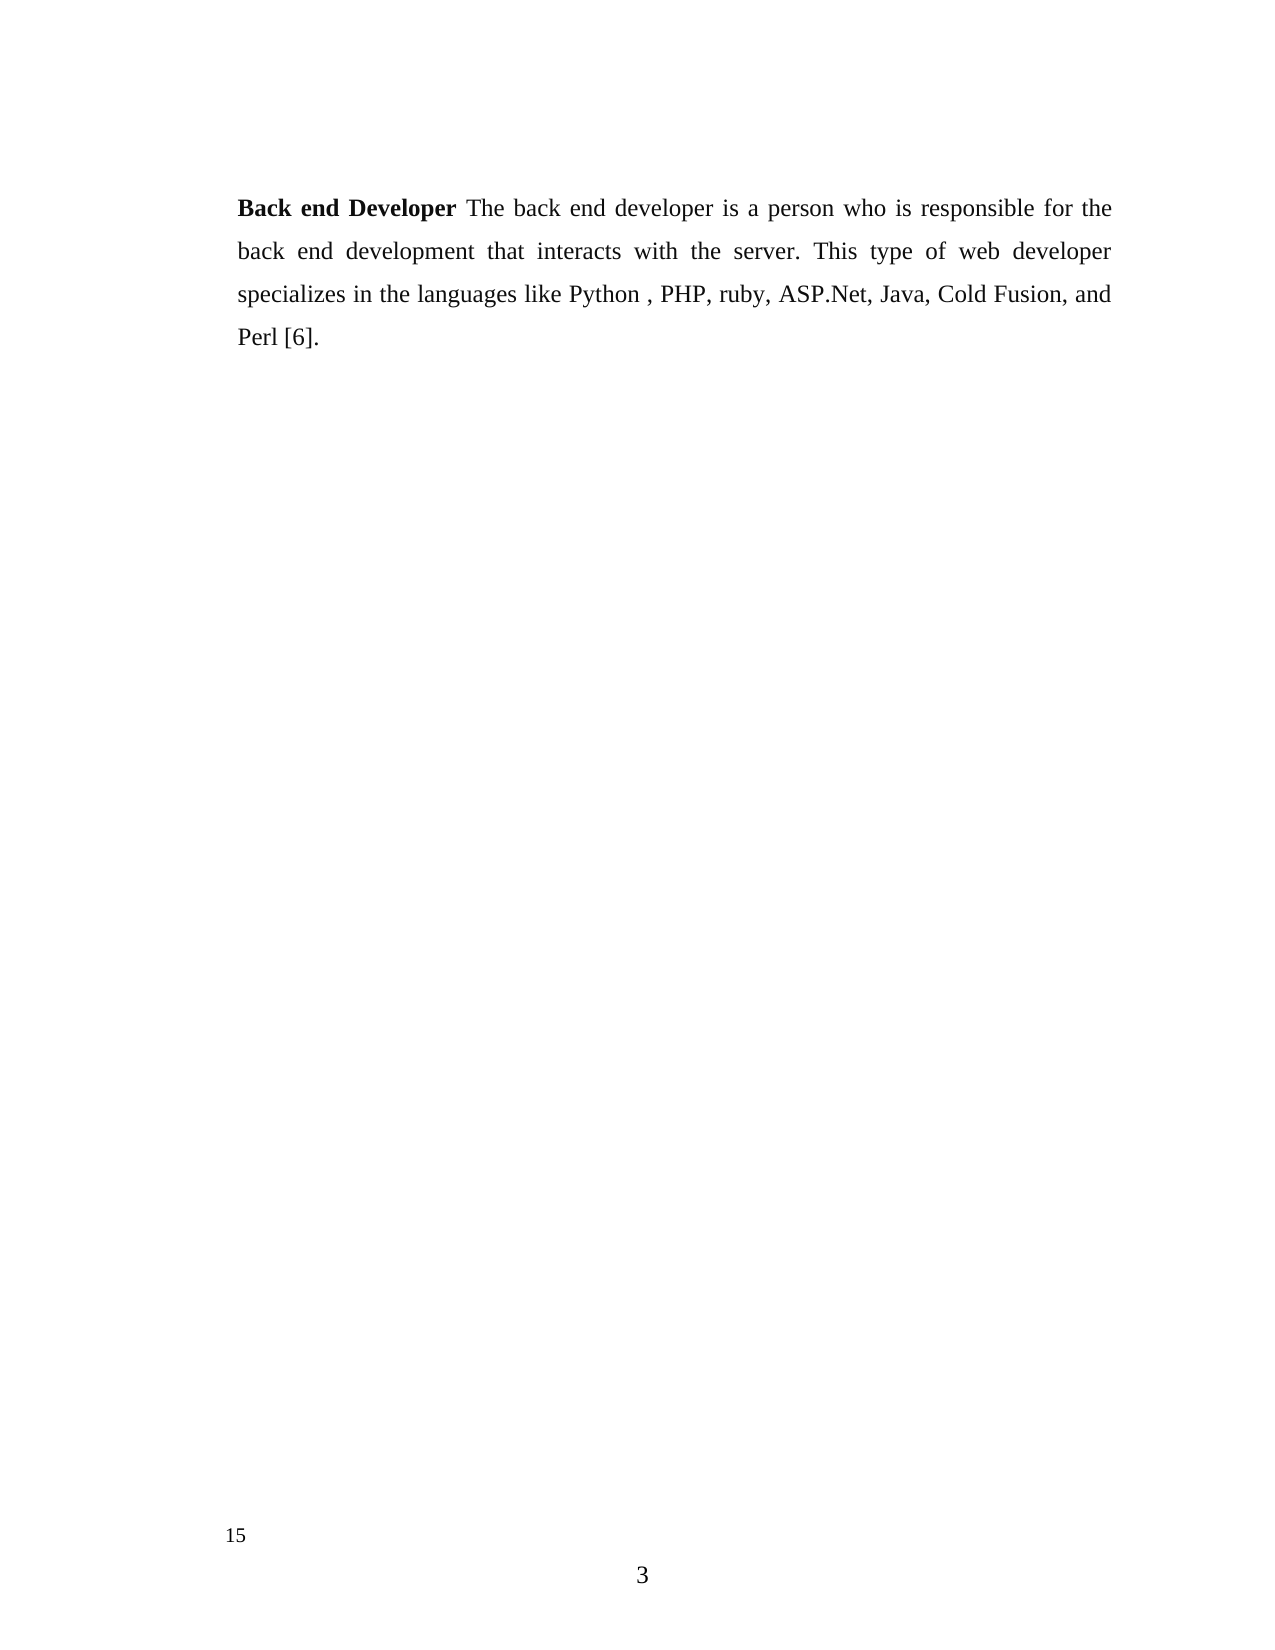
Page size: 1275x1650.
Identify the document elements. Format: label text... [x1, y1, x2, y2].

text Back end Developer The back end developer is a person who is responsible for the back end development that interacts with the server. This type of web developer specializes in the languages like Python , PHP, ruby, ASP.Net, Java, Cold Fusion, and Perl [6]. [237, 193, 1113, 351]
